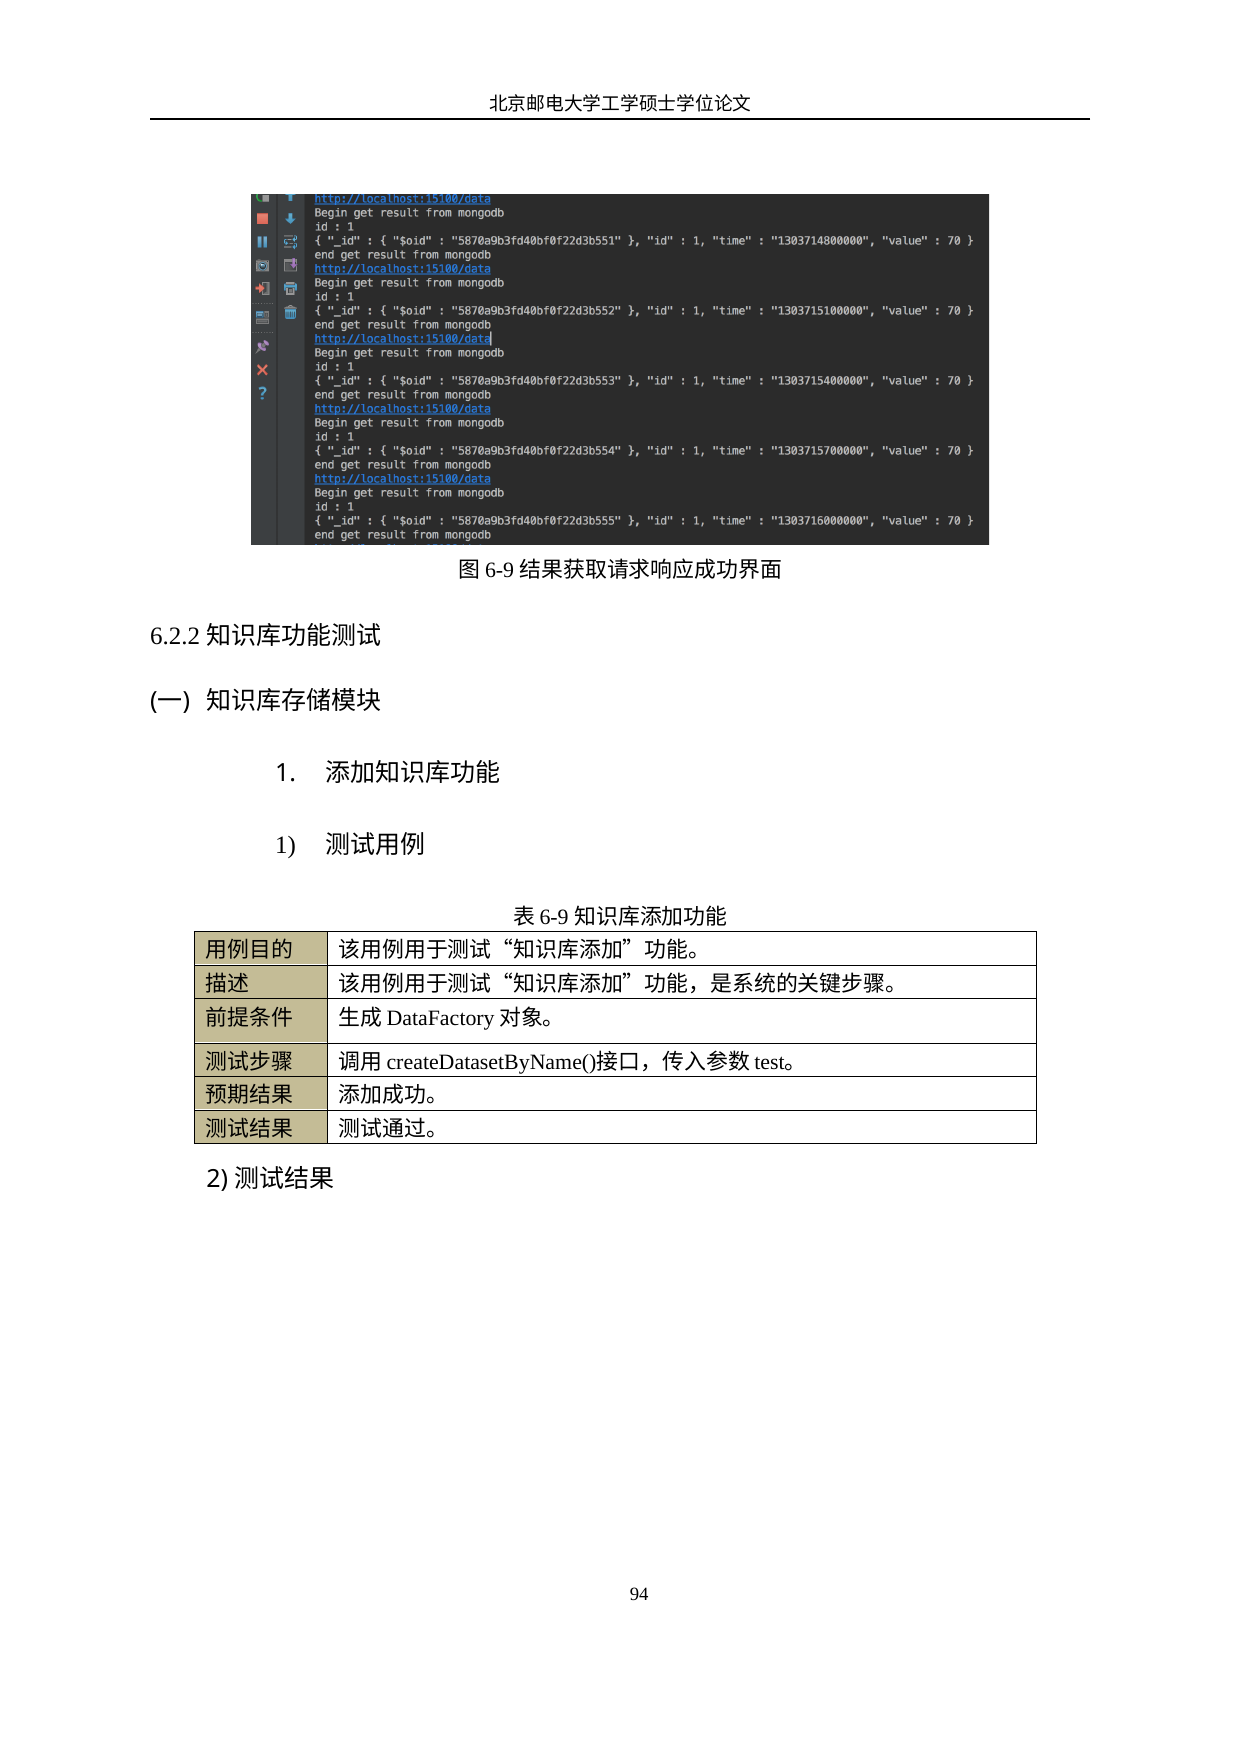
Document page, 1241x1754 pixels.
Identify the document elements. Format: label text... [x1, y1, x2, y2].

table_header 用例目的 [195, 932, 327, 964]
table_header 该用例用于测试“知识库添加”功能。 [328, 932, 1036, 964]
table_cell 预期结果 [195, 1077, 327, 1109]
list 测试用例 [225, 810, 1090, 875]
table_cell 测试通过。 [328, 1111, 1036, 1143]
picture [251, 194, 990, 545]
table_cell 测试结果 [195, 1111, 327, 1143]
table_cell 添加成功。 [328, 1077, 1036, 1109]
table_cell 调用createDatasetByName()接口，传入参数test。 [328, 1044, 1036, 1076]
list 添加知识库功能 [225, 738, 1090, 803]
table_cell 测试步骤 [195, 1044, 327, 1076]
table_cell 生成DataFactory对象。 [328, 999, 1036, 1042]
list 知识库存储模块 [150, 666, 1090, 731]
table_cell 描述 [195, 966, 327, 998]
text 2) 测试结果 [206, 1144, 1090, 1209]
subtitle 6.2.2 知识库功能测试 [150, 601, 1090, 666]
table_cell 前提条件 [195, 999, 327, 1042]
text 表6-9 知识库添加功能 [150, 898, 1090, 931]
table_cell 该用例用于测试“知识库添加”功能，是系统的关键步骤。 [328, 966, 1036, 998]
text 图6-9 结果获取请求响应成功界面 [150, 552, 1090, 584]
